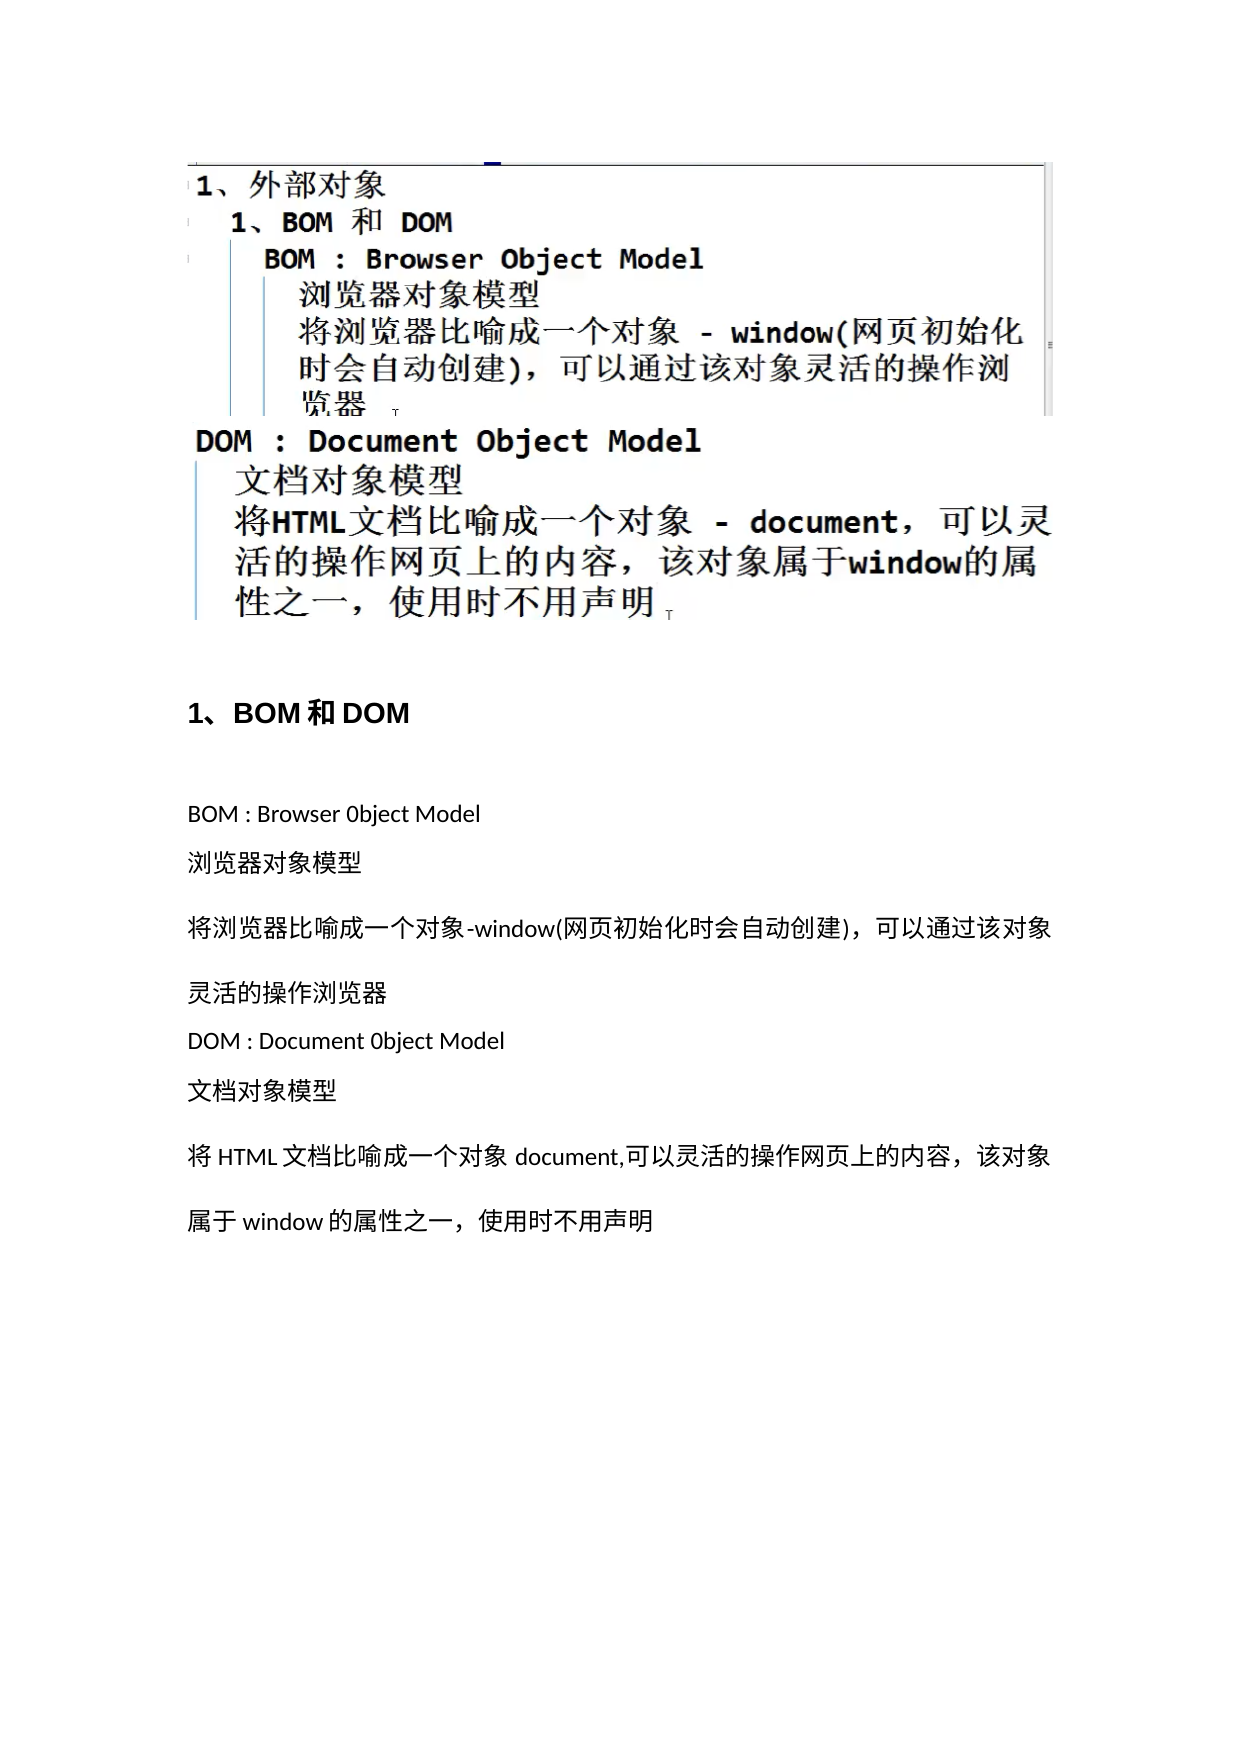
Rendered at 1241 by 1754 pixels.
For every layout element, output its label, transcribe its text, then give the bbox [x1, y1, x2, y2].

text DOM : Document 0bject Model [187, 1024, 1053, 1057]
picture [187, 162, 1053, 416]
picture [187, 422, 1053, 620]
text 将浏览器比喻成一个对象-window(网页初始化时会自动创建)，可以通过该对象灵活的操作浏览器 [187, 894, 1053, 1024]
text 将HTML文档比喻成一个对象 document,可以灵活的操作网页上的内容，该对象属于window的属性之一，使用时不用声明 [187, 1122, 1053, 1252]
text 文档对象模型 [187, 1057, 1053, 1122]
text 浏览器对象模型 [187, 829, 1053, 894]
subtitle 1、BOM和DOM [187, 679, 1053, 744]
text BOM : Browser 0bject Model [187, 797, 1053, 829]
